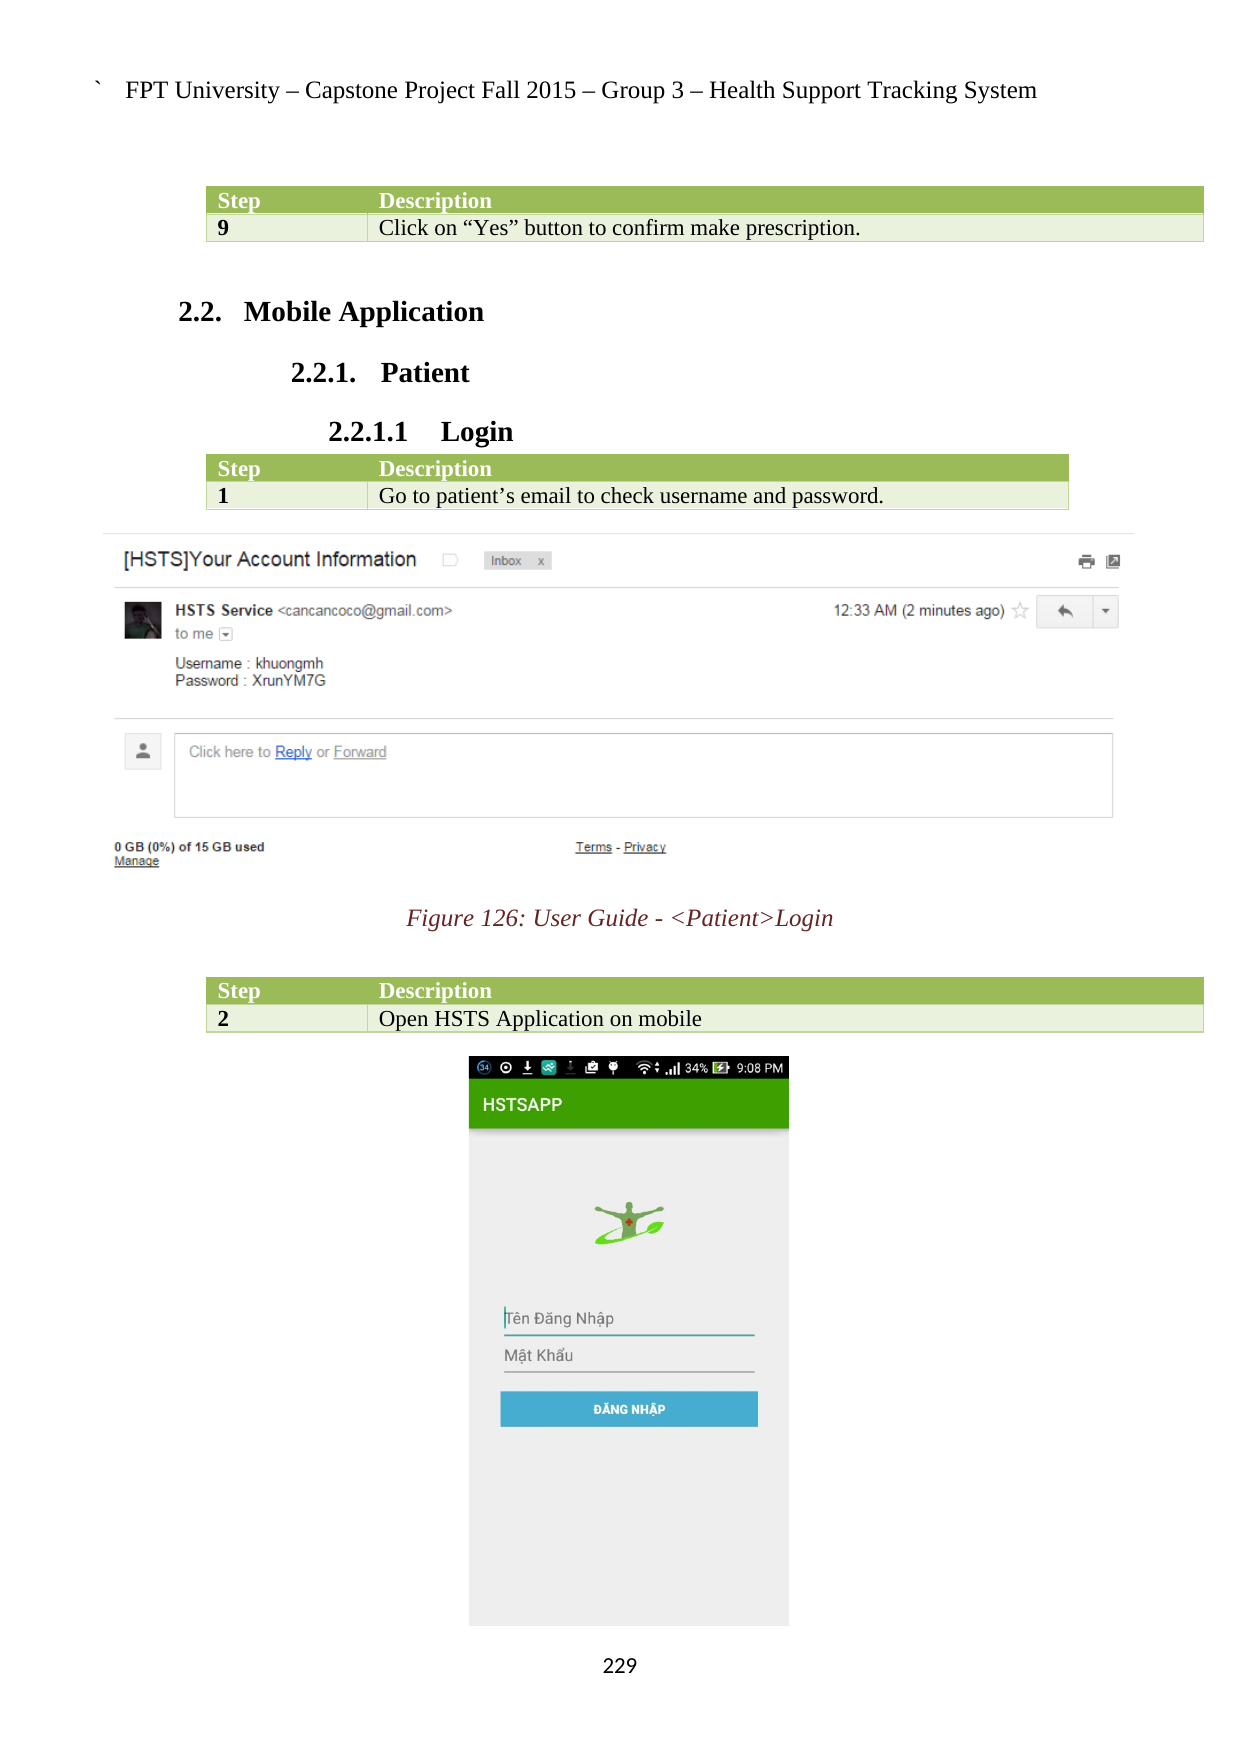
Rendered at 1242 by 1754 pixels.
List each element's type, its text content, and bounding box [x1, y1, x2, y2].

picture [103, 533, 1135, 879]
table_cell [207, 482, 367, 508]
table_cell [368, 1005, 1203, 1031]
picture [468, 1056, 789, 1626]
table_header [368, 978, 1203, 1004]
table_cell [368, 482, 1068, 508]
subtitle Mobile Application [169, 294, 1146, 328]
subtitle Patient [291, 355, 1146, 389]
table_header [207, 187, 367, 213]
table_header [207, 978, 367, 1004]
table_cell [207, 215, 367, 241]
text Figure 126: User Guide - <Patient>Login [94, 903, 1146, 932]
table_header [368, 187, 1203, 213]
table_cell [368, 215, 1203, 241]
subtitle Login [328, 414, 1146, 447]
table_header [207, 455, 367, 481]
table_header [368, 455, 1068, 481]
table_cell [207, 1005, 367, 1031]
